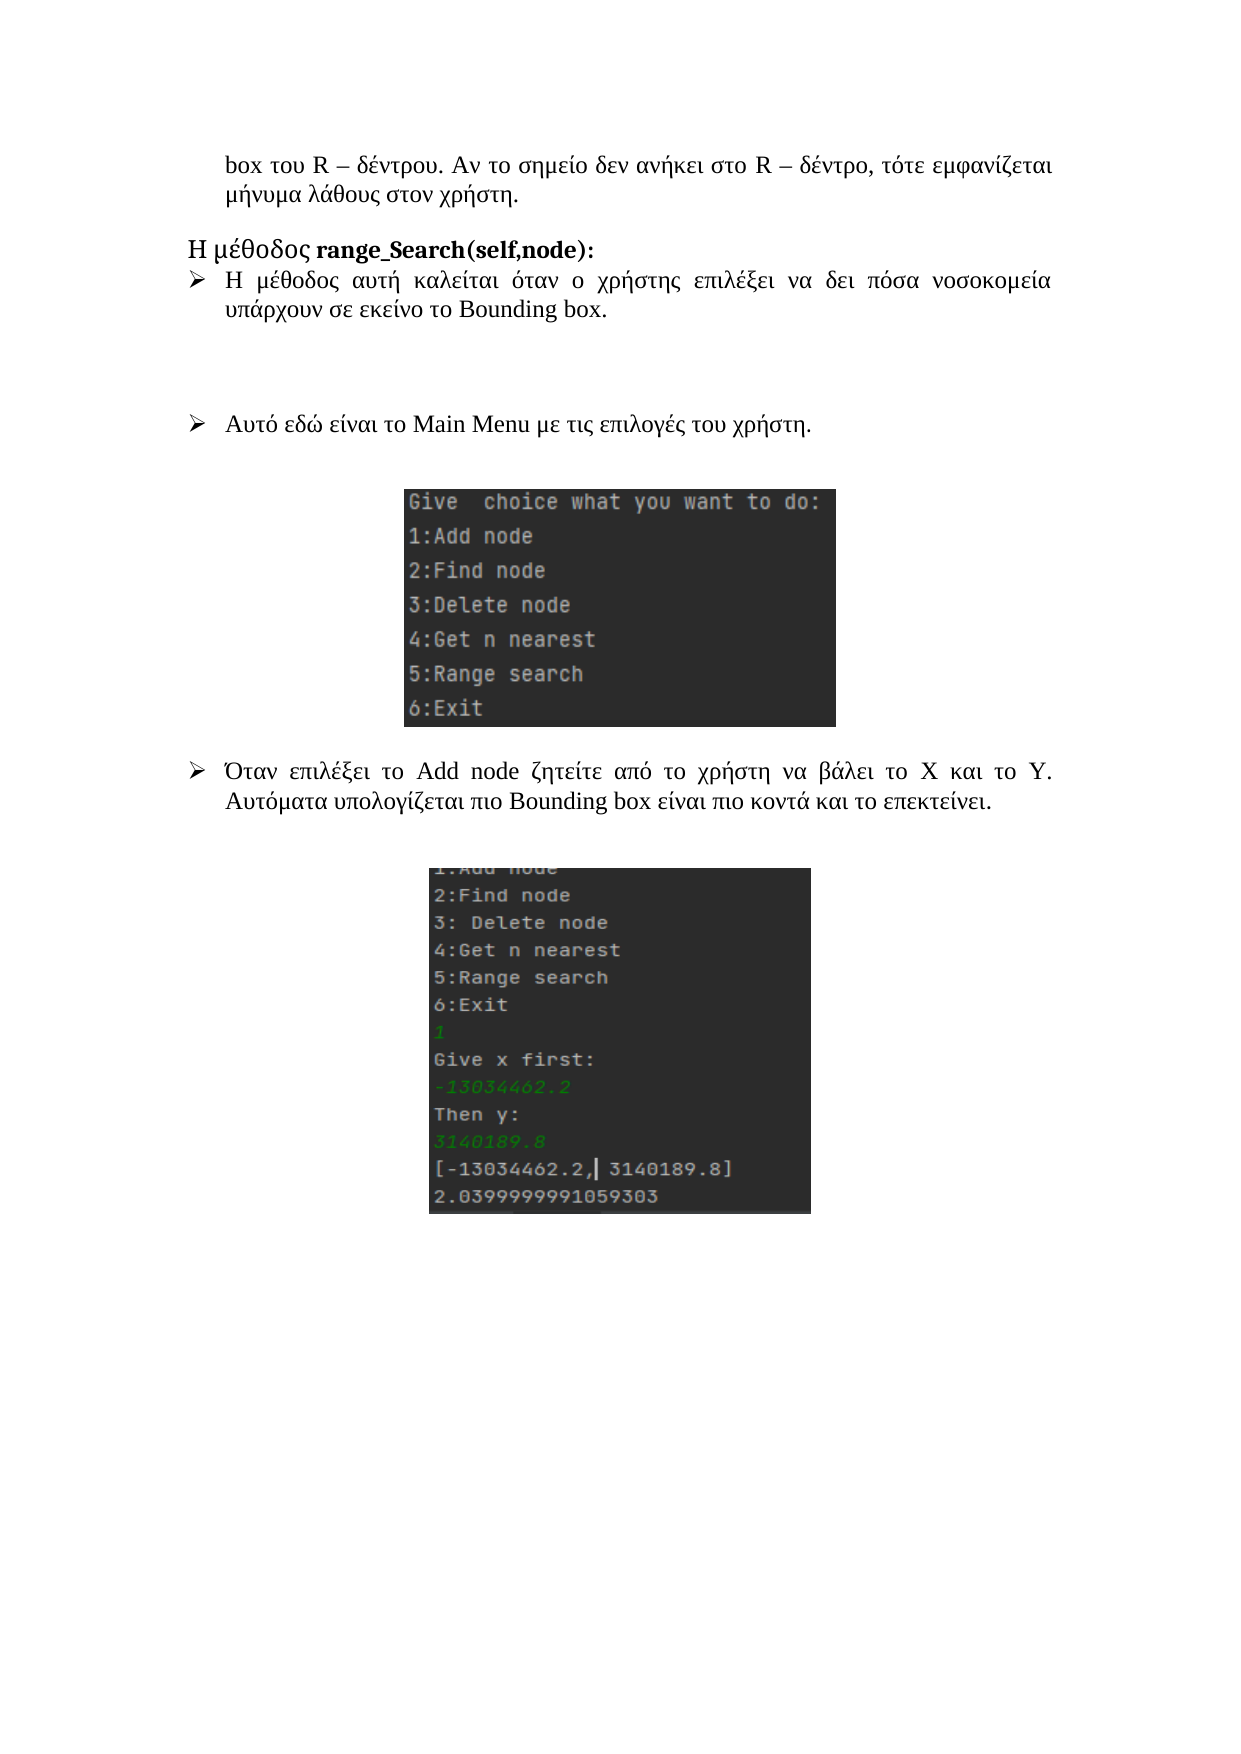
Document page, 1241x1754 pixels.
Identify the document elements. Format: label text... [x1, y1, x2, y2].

list Η μέθοδος αυτή καλείται όταν ο χρήστης επιλέξει να δει πόσα νοσοκομεία υπάρχουν σε εκείνο το Bounding box. [187, 265, 1053, 322]
picture [404, 489, 836, 727]
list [187, 150, 1053, 207]
list Αυτό εδώ είναι το Main Menu με τις επιλογές του χρήστη. [187, 409, 1053, 438]
picture [429, 868, 811, 1214]
list Όταν επιλέξει το Add node ζητείτε από το χρήστη να βάλει το X και το Y. Αυτόματα υπολογίζεται πιο Bounding box είναι πιο κοντά και το επεκτείνει. [187, 756, 1053, 816]
text Η μέθοδος range_Search(self,node): [187, 236, 1053, 265]
